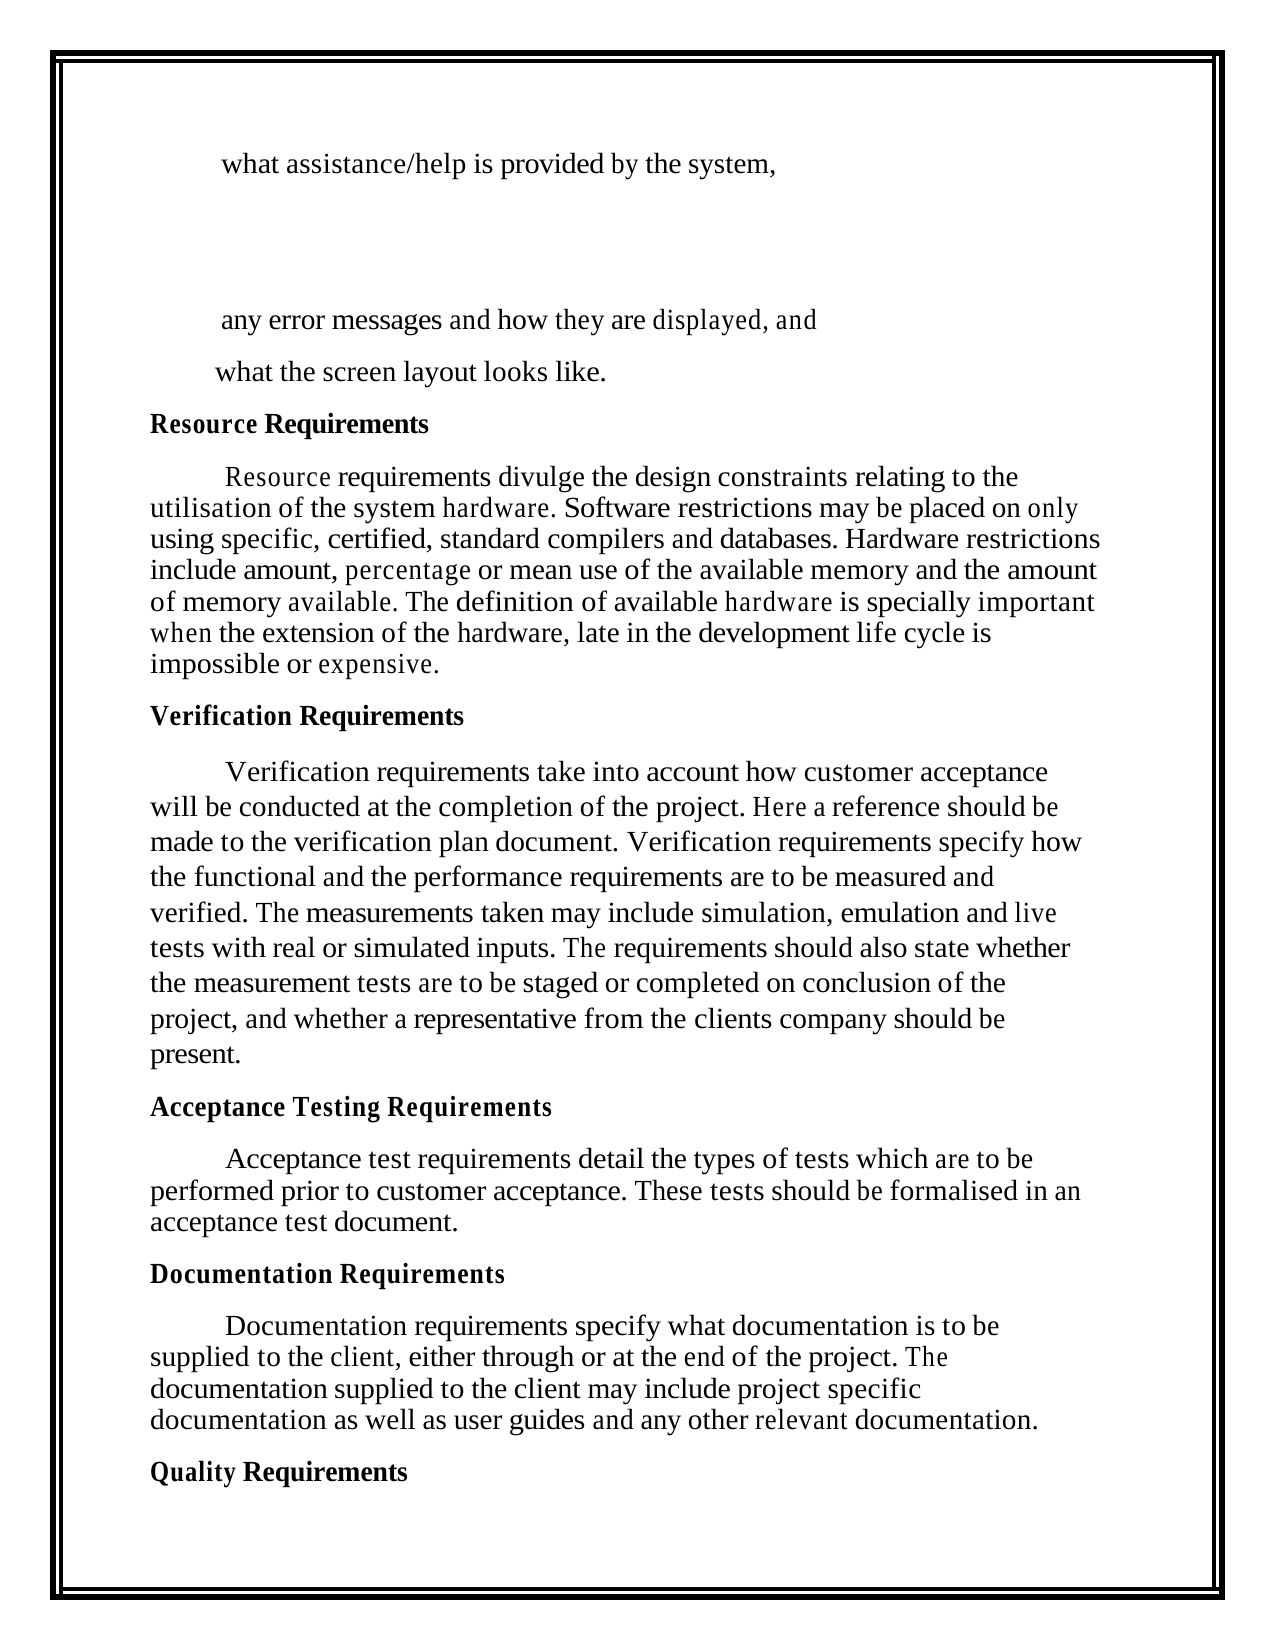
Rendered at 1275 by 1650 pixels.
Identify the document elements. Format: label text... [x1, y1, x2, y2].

text Acceptance Testing Requirements [150, 1091, 1104, 1123]
text Documentation Requirements [150, 1258, 1104, 1290]
text  any error messages and how they are displayed, and [150, 305, 1104, 336]
text Quality Requirements [150, 1456, 1104, 1488]
text Verification requirements take into account how customer acceptance will be conducted at the completion of the project. Here a reference should be made to the verification plan document. Verification requirements specify how the functional and the performance requirements are to be measured and verified. The measurements taken may include simulation, emulation and live tests with real or simulated inputs. The requirements should also state whether the measurement tests are to be staged or completed on conclusion of the project, and whether a representative from the clients company should be present. [150, 753, 1086, 1071]
text Acceptance test requirements detail the types of tests which are to be performed prior to customer acceptance. These tests should be formalised in an acceptance test document. [150, 1143, 1104, 1238]
text Verification Requirements [150, 701, 1104, 732]
text Resource requirements divulge the design constraints relating to the utilisation of the system hardware. Software restrictions may be placed on only using specific, certified, standard compilers and databases. Hardware restrictions include amount, percentage or mean use of the available memory and the amount of memory available. The definition of available hardware is specially important when the extension of the hardware, late in the development life cycle is impossible or expensive. [150, 461, 1104, 680]
text Documentation requirements specify what documentation is to be supplied to the client, either through or at the end of the project. The documentation supplied to the client may include project specific documentation as well as user guides and any other relevant documentation. [150, 1311, 1104, 1436]
text Resource Requirements [150, 409, 1104, 440]
text  what the screen layout looks like. [150, 357, 1104, 388]
text  what assistance/help is provided by the system, [150, 148, 1104, 180]
